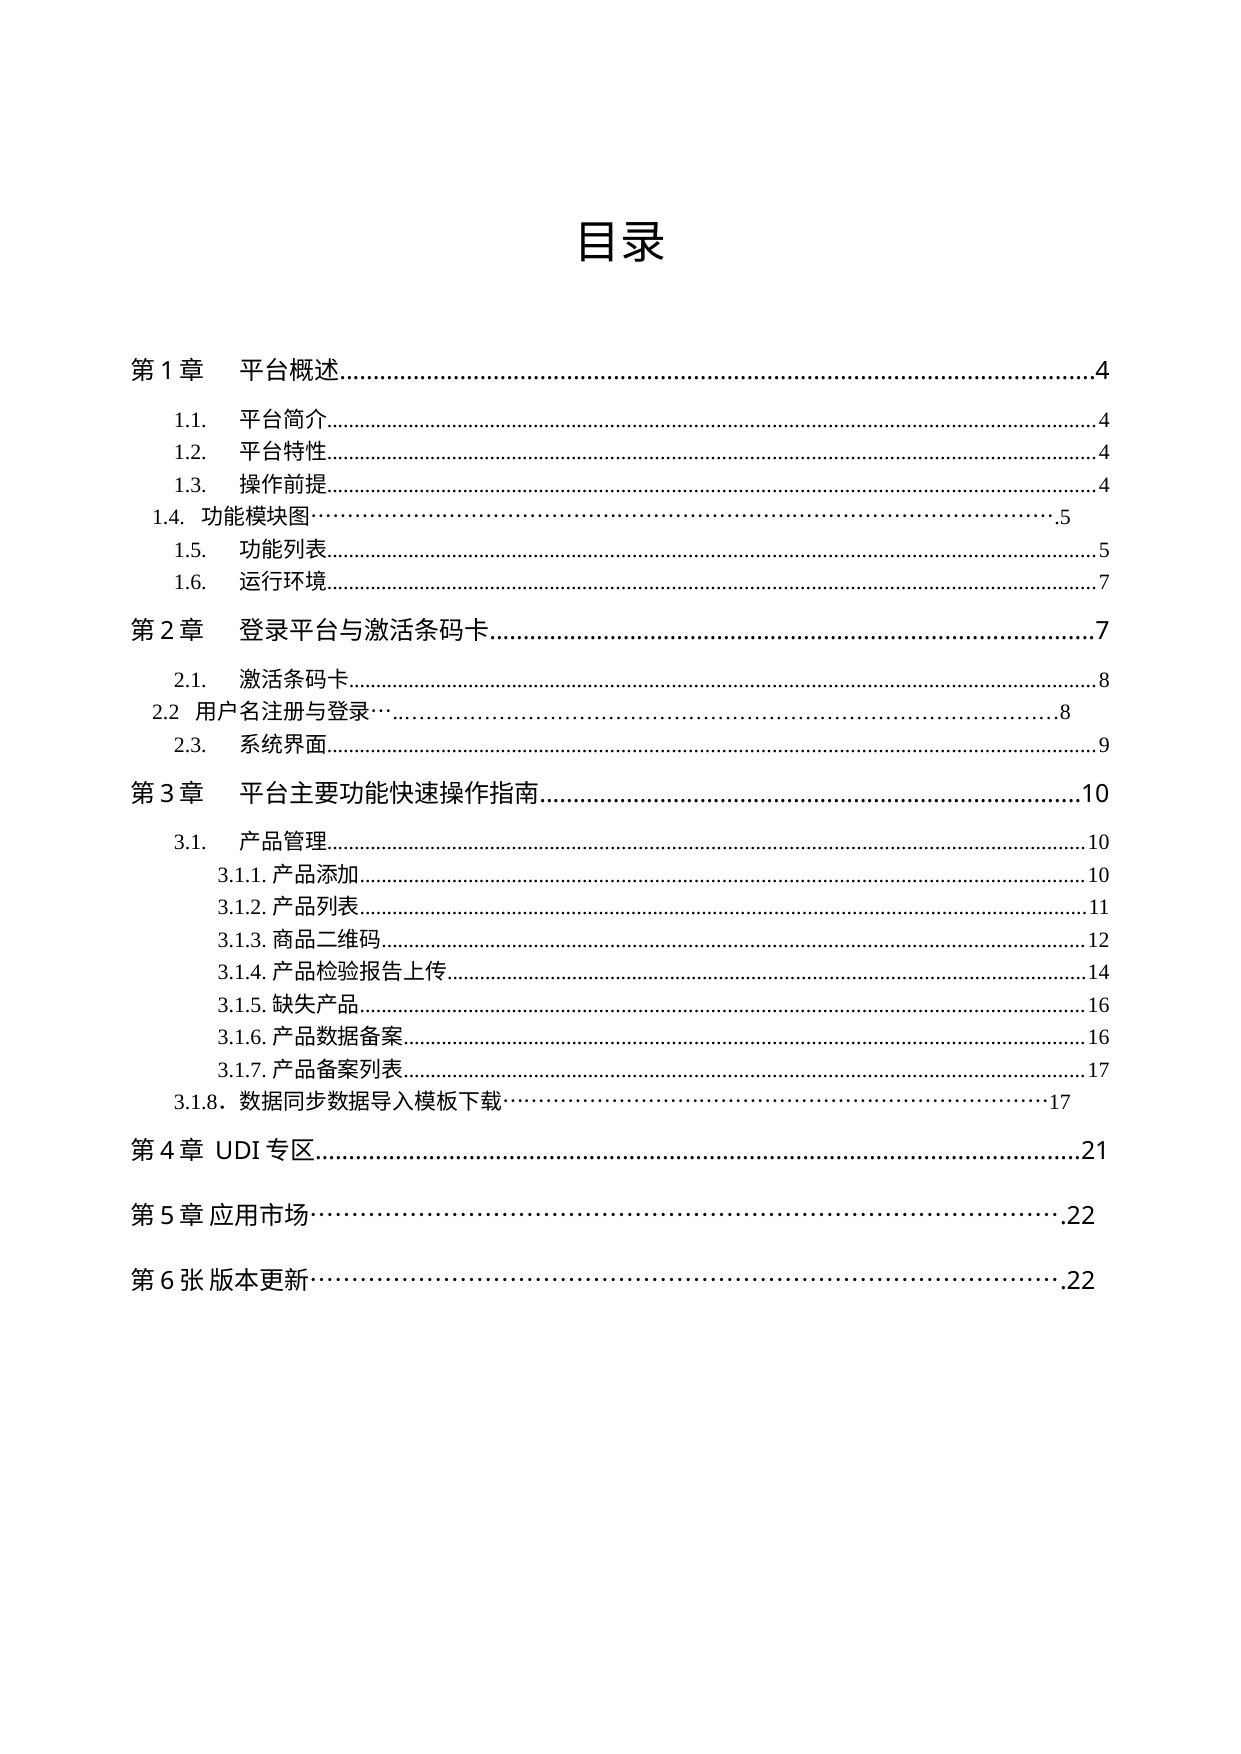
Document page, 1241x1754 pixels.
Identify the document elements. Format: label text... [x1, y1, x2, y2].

text 1.6. 运行环境 7 [174, 564, 1110, 596]
text 3.1.3. 商品二维码 12 [217, 921, 1110, 954]
text 第6张 版本更新……………………………………………………………………………….22 [130, 1246, 1110, 1311]
text 2.2 用户名注册与登录…..………………………………………………………………………………8 [130, 694, 1110, 726]
text 3.1.4. 产品检验报告上传 14 [217, 954, 1110, 986]
text 第3章 平台主要功能快速操作指南 10 [130, 759, 1110, 824]
text 3.1.2. 产品列表 11 [217, 889, 1110, 921]
text 第2章 登录平台与激活条码卡 7 [130, 596, 1110, 661]
text 1.2. 平台特性 4 [174, 434, 1110, 466]
text 1.5. 功能列表 5 [174, 531, 1110, 564]
text 第5章 应用市场……………………………………………………………………………….22 [130, 1181, 1110, 1246]
text 1.3. 操作前提 4 [174, 466, 1110, 499]
text 3.1.7. 产品备案列表 17 [217, 1051, 1110, 1084]
text 2.3. 系统界面 9 [174, 726, 1110, 759]
text 3.1.6. 产品数据备案 16 [217, 1019, 1110, 1051]
text 3.1.5. 缺失产品 16 [217, 986, 1110, 1019]
text 第1章 平台概述 4 [130, 336, 1110, 401]
text 3.1.8．数据同步数据导入模板下载…………………………………………………………………17 [130, 1084, 1110, 1116]
text 1.1. 平台简介 4 [174, 401, 1110, 434]
text 1.4. 功能模块图………………………………………………………………………………………….5 [130, 499, 1110, 531]
text 目录 [130, 190, 1110, 287]
text 2.1. 激活条码卡 8 [174, 661, 1110, 694]
text 第4章 UDI专区 21 [130, 1116, 1110, 1181]
text 3.1.1. 产品添加 10 [217, 856, 1110, 889]
text 3.1. 产品管理 10 [174, 824, 1110, 856]
